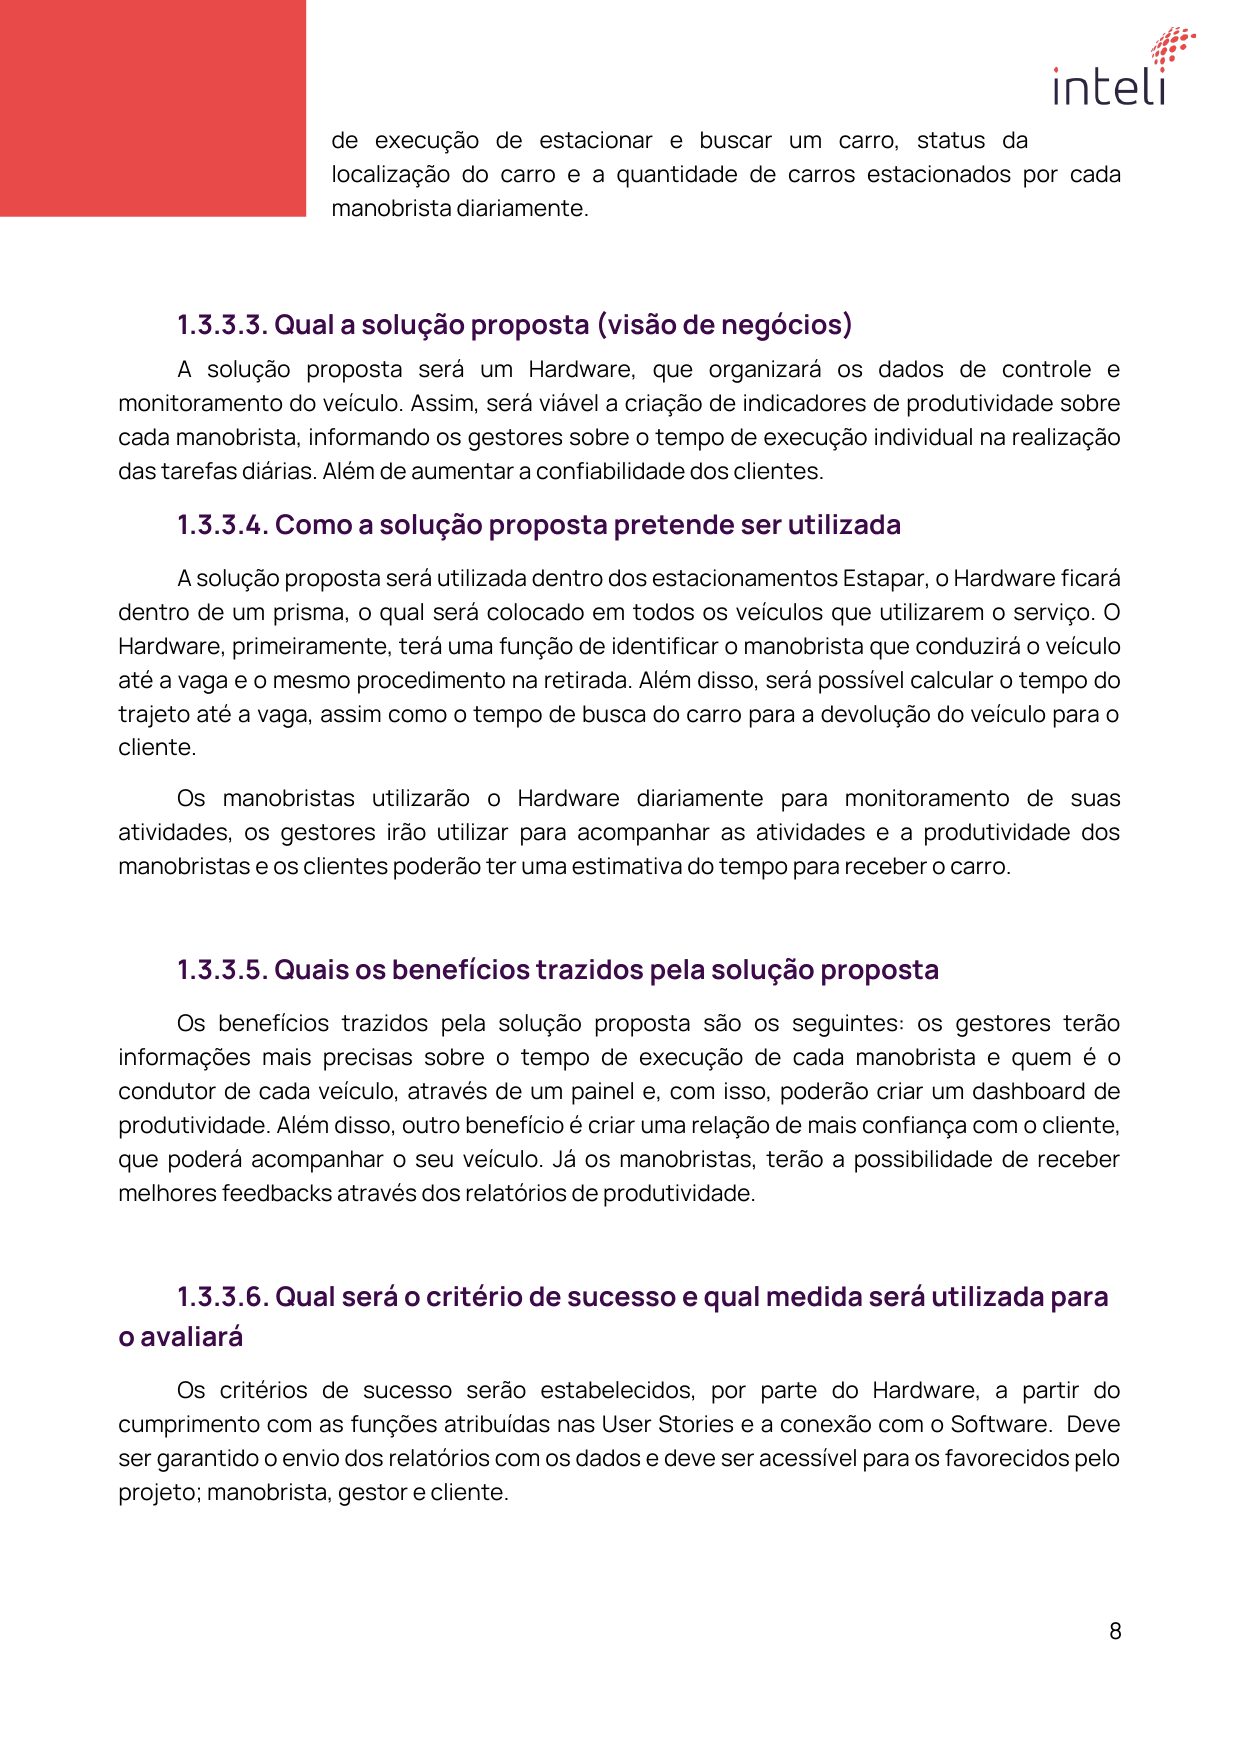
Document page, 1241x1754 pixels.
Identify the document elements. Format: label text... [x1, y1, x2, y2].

text Os critérios de sucesso serão estabelecidos, por parte do Hardware, a partir do cumprimento com as funções atribuídas nas User Stories e a conexão com o Software. Deve ser garantido o envio dos relatórios com os dados e deve ser acessível para os favorecidos pelo projeto; manobrista, gestor e cliente. [118, 1374, 1122, 1507]
subtitle 1.3.3.3. Qual a solução proposta (visão de negócios) [118, 305, 1122, 342]
text 1.3.3.6. Qual será o critério de sucesso e qual medida será utilizada para o avaliará [118, 1277, 1122, 1354]
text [118, 124, 1122, 223]
text 1.3.3.4. Como a solução proposta pretende ser utilizada [118, 506, 1122, 542]
picture [1054, 27, 1197, 105]
text A solução proposta será utilizada dentro dos estacionamentos Estapar, o Hardware ficará dentro de um prisma, o qual será colocado em todos os veículos que utilizarem o serviço. O Hardware, primeiramente, terá uma função de identificar o manobrista que conduzirá o veículo até a vaga e o mesmo procedimento na retirada. Além disso, será possível calcular o tempo do trajeto até a vaga, assim como o tempo de busca do carro para a devolução do veículo para o cliente. [118, 562, 1122, 763]
text Os benefícios trazidos pela solução proposta são os seguintes: os gestores terão informações mais precisas sobre o tempo de execução de cada manobrista e quem é o condutor de cada veículo, através de um painel e, com isso, poderão criar um dashboard de produtividade. Além disso, outro benefício é criar uma relação de mais confiança com o cliente, que poderá acompanhar o seu veículo. Já os manobristas, terão a possibilidade de receber melhores feedbacks através dos relatórios de produtividade. [118, 1007, 1122, 1208]
text Os manobristas utilizarão o Hardware diariamente para monitoramento de suas atividades, os gestores irão utilizar para acompanhar as atividades e a produtividade dos manobristas e os clientes poderão ter uma estimativa do tempo para receber o carro. [118, 782, 1122, 881]
text 1.3.3.5. Quais os benefícios trazidos pela solução proposta [118, 951, 1122, 988]
picture [0, 0, 307, 217]
text A solução proposta será um Hardware, que organizará os dados de controle e monitoramento do veículo. Assim, será viável a criação de indicadores de produtividade sobre cada manobrista, informando os gestores sobre o tempo de execução individual na realização das tarefas diárias. Além de aumentar a confiabilidade dos clientes. [118, 353, 1122, 486]
